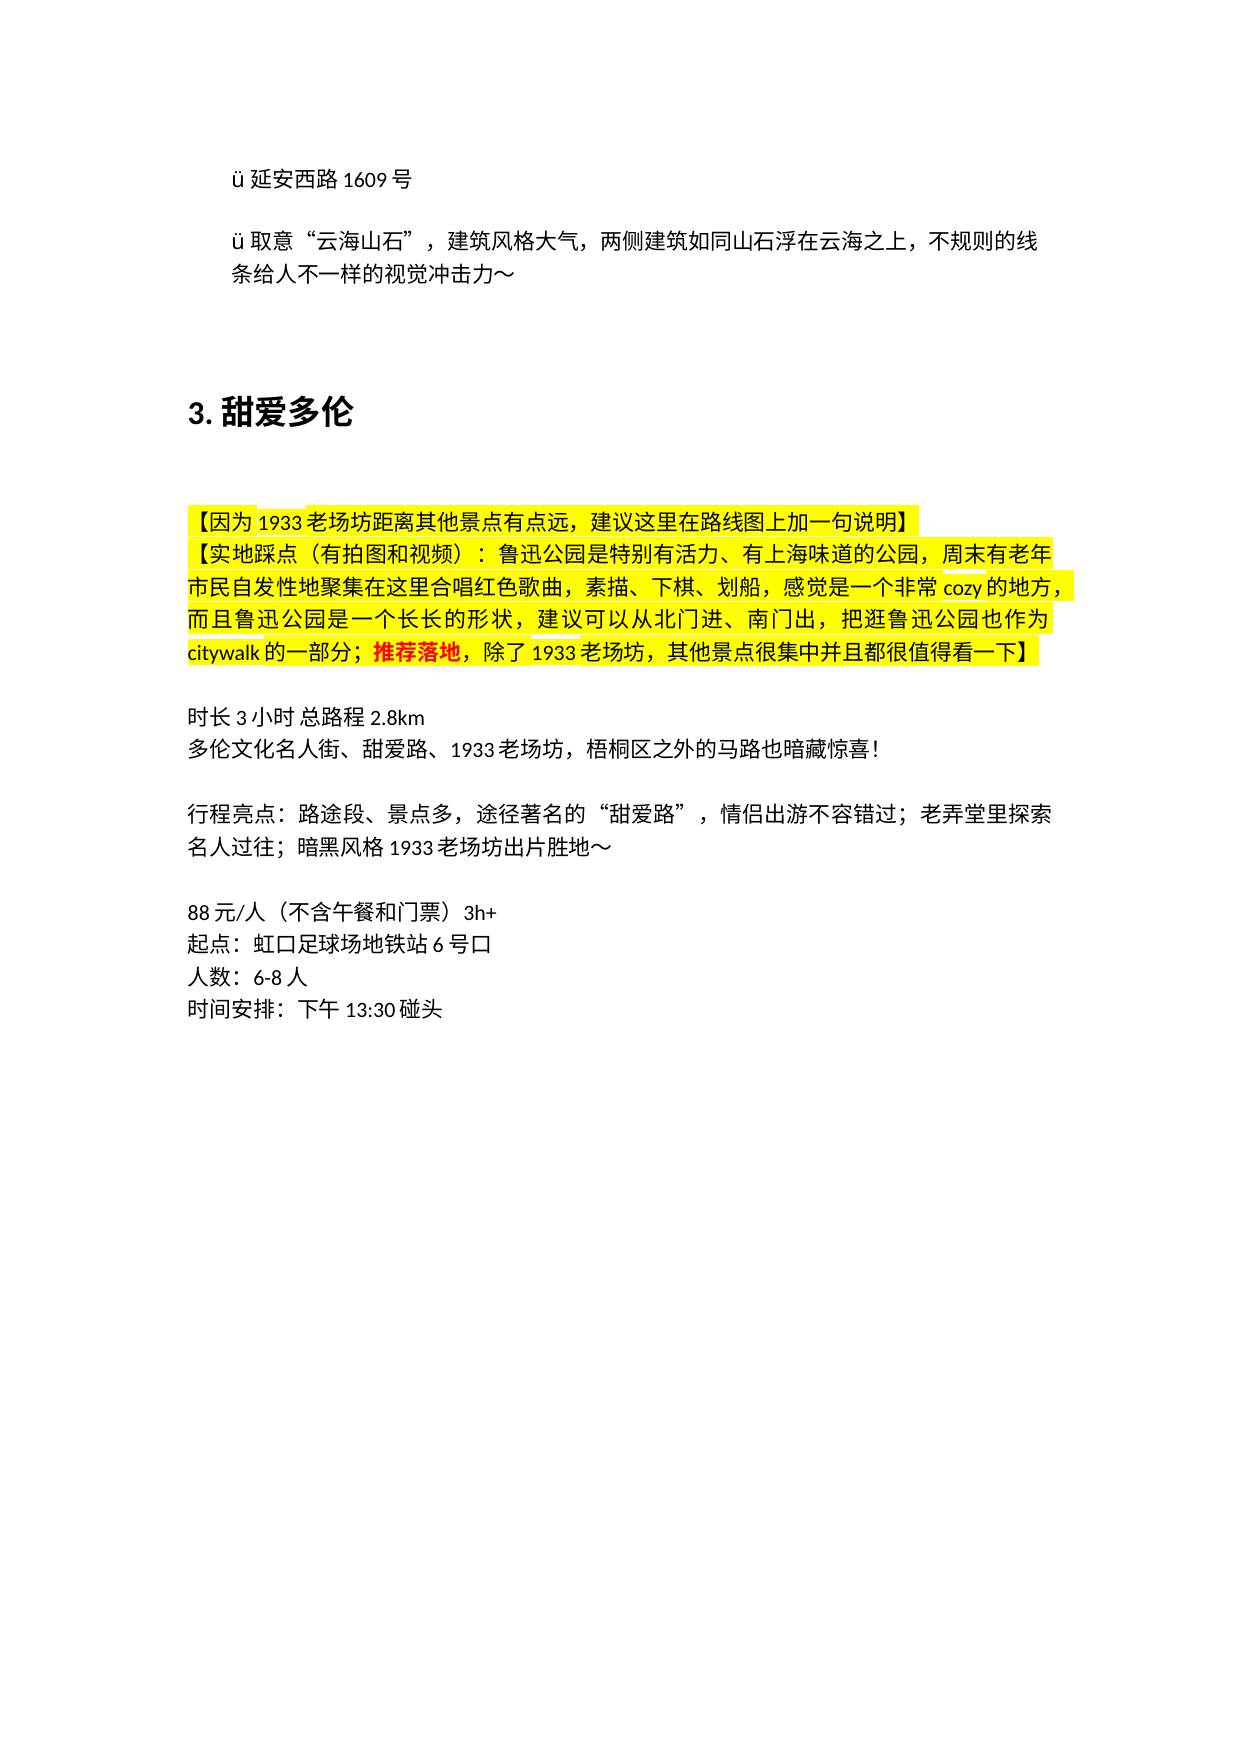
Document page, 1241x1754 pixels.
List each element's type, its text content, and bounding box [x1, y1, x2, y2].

text 【实地踩点（有拍图和视频）：鲁迅公园是特别有活力、有上海味道的公园，周末有老年市民自发性地聚集在这里合唱红色歌曲，素描、下棋、划船，感觉是一个非常cozy的地方，而且鲁迅公园是一个长长的形状，建议可以从北门进、南门出，把逛鲁迅公园也作为citywalk的一部分；推荐落地，除了1933老场坊，其他景点很集中并且都很值得看一下】 [187, 537, 1053, 667]
subtitle 甜爱多伦 [187, 377, 1053, 442]
text 起点：虹口足球场地铁站6号口 [187, 927, 1053, 959]
text 多伦文化名人街、甜爱路、1933老场坊，梧桐区之外的马路也暗藏惊喜！ [187, 732, 1053, 764]
text ü 延安西路1609号 [231, 162, 1053, 194]
text 行程亮点：路途段、景点多，途径著名的“甜爱路”，情侣出游不容错过；老弄堂里探索名人过往；暗黑风格1933老场坊出片胜地～ [187, 797, 1053, 862]
text 时长3小时 总路程2.8km [187, 699, 1053, 732]
text 人数：6-8人 [187, 959, 1053, 992]
text ü 取意“云海山石”，建筑风格大气，两侧建筑如同山石浮在云海之上，不规则的线条给人不一样的视觉冲击力～ [231, 224, 1053, 289]
text 时间安排：下午13:30碰头 [187, 992, 1053, 1024]
text 【因为1933老场坊距离其他景点有点远，建议这里在路线图上加一句说明】 [187, 504, 1053, 537]
text 88元/人（不含午餐和门票）3h+ [187, 894, 1053, 927]
